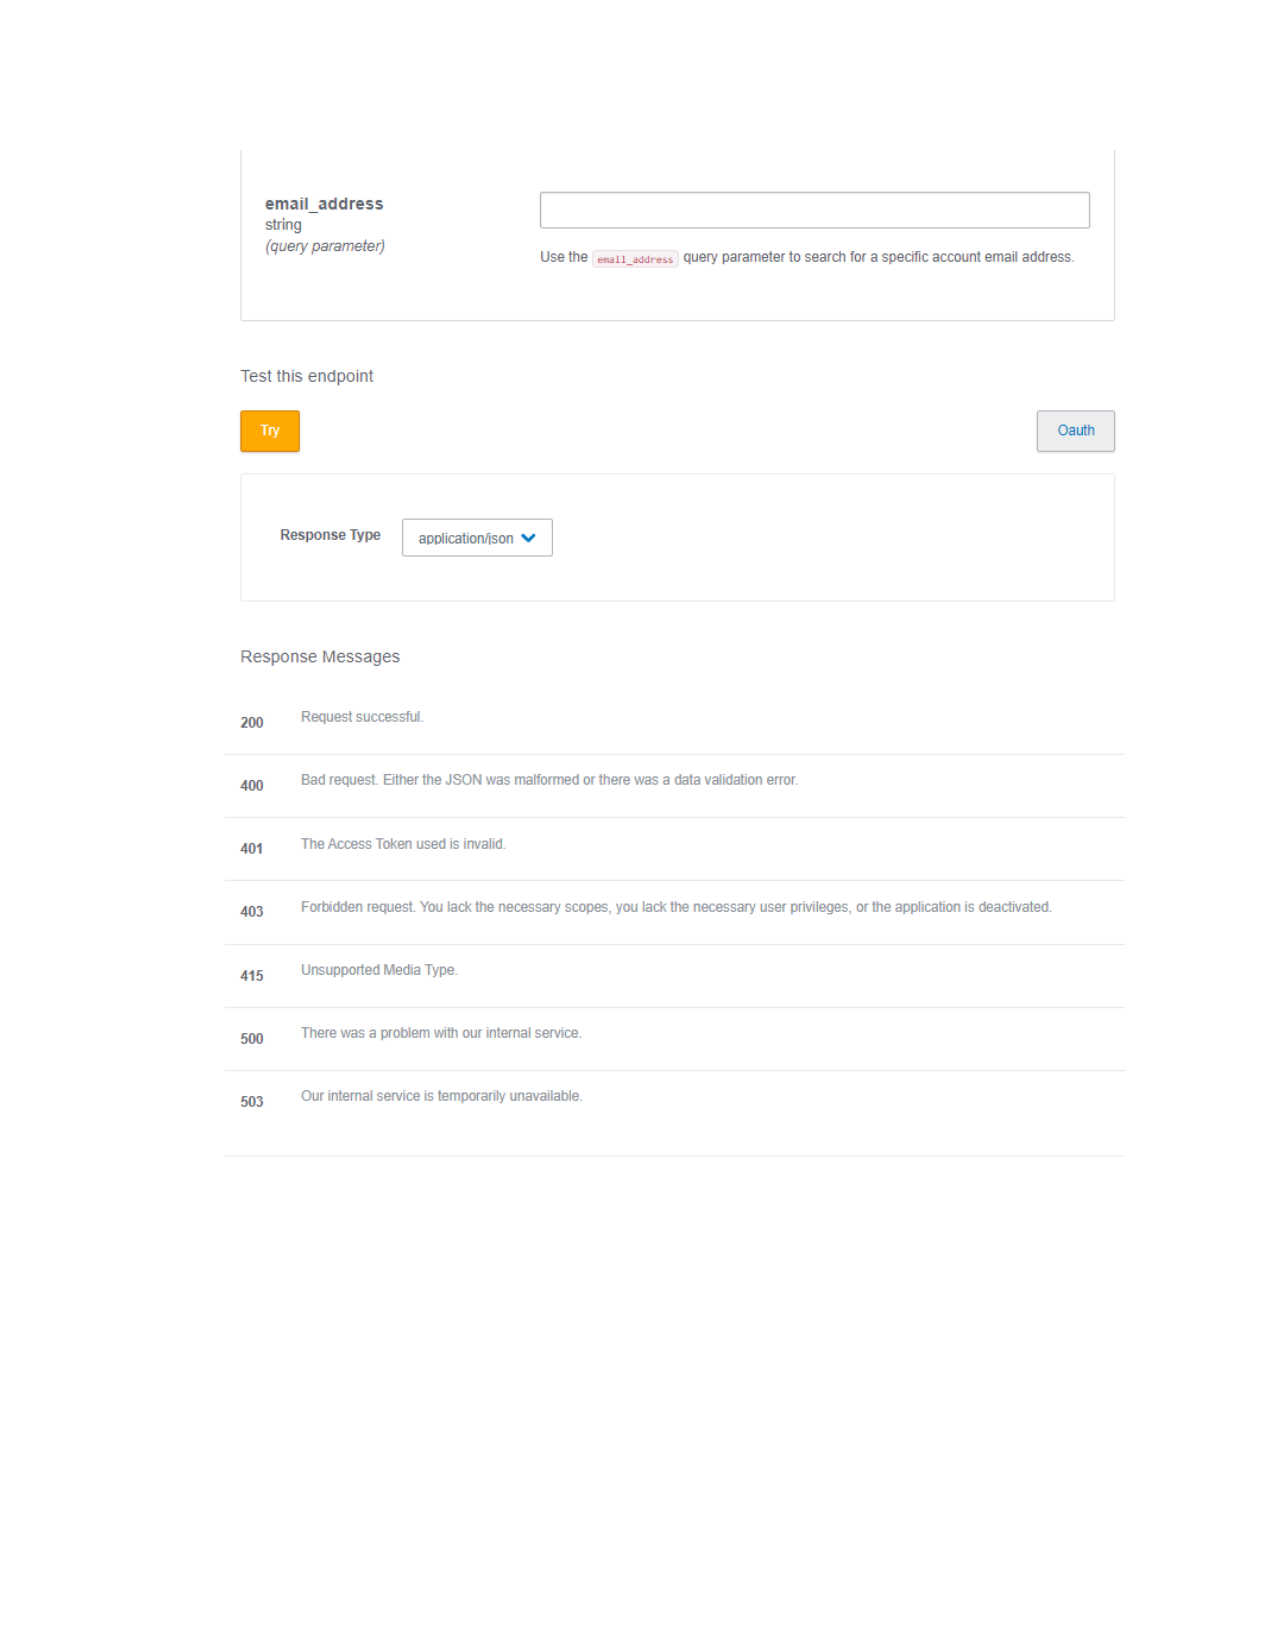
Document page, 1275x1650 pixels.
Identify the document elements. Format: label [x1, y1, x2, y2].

picture [225, 150, 1125, 1158]
